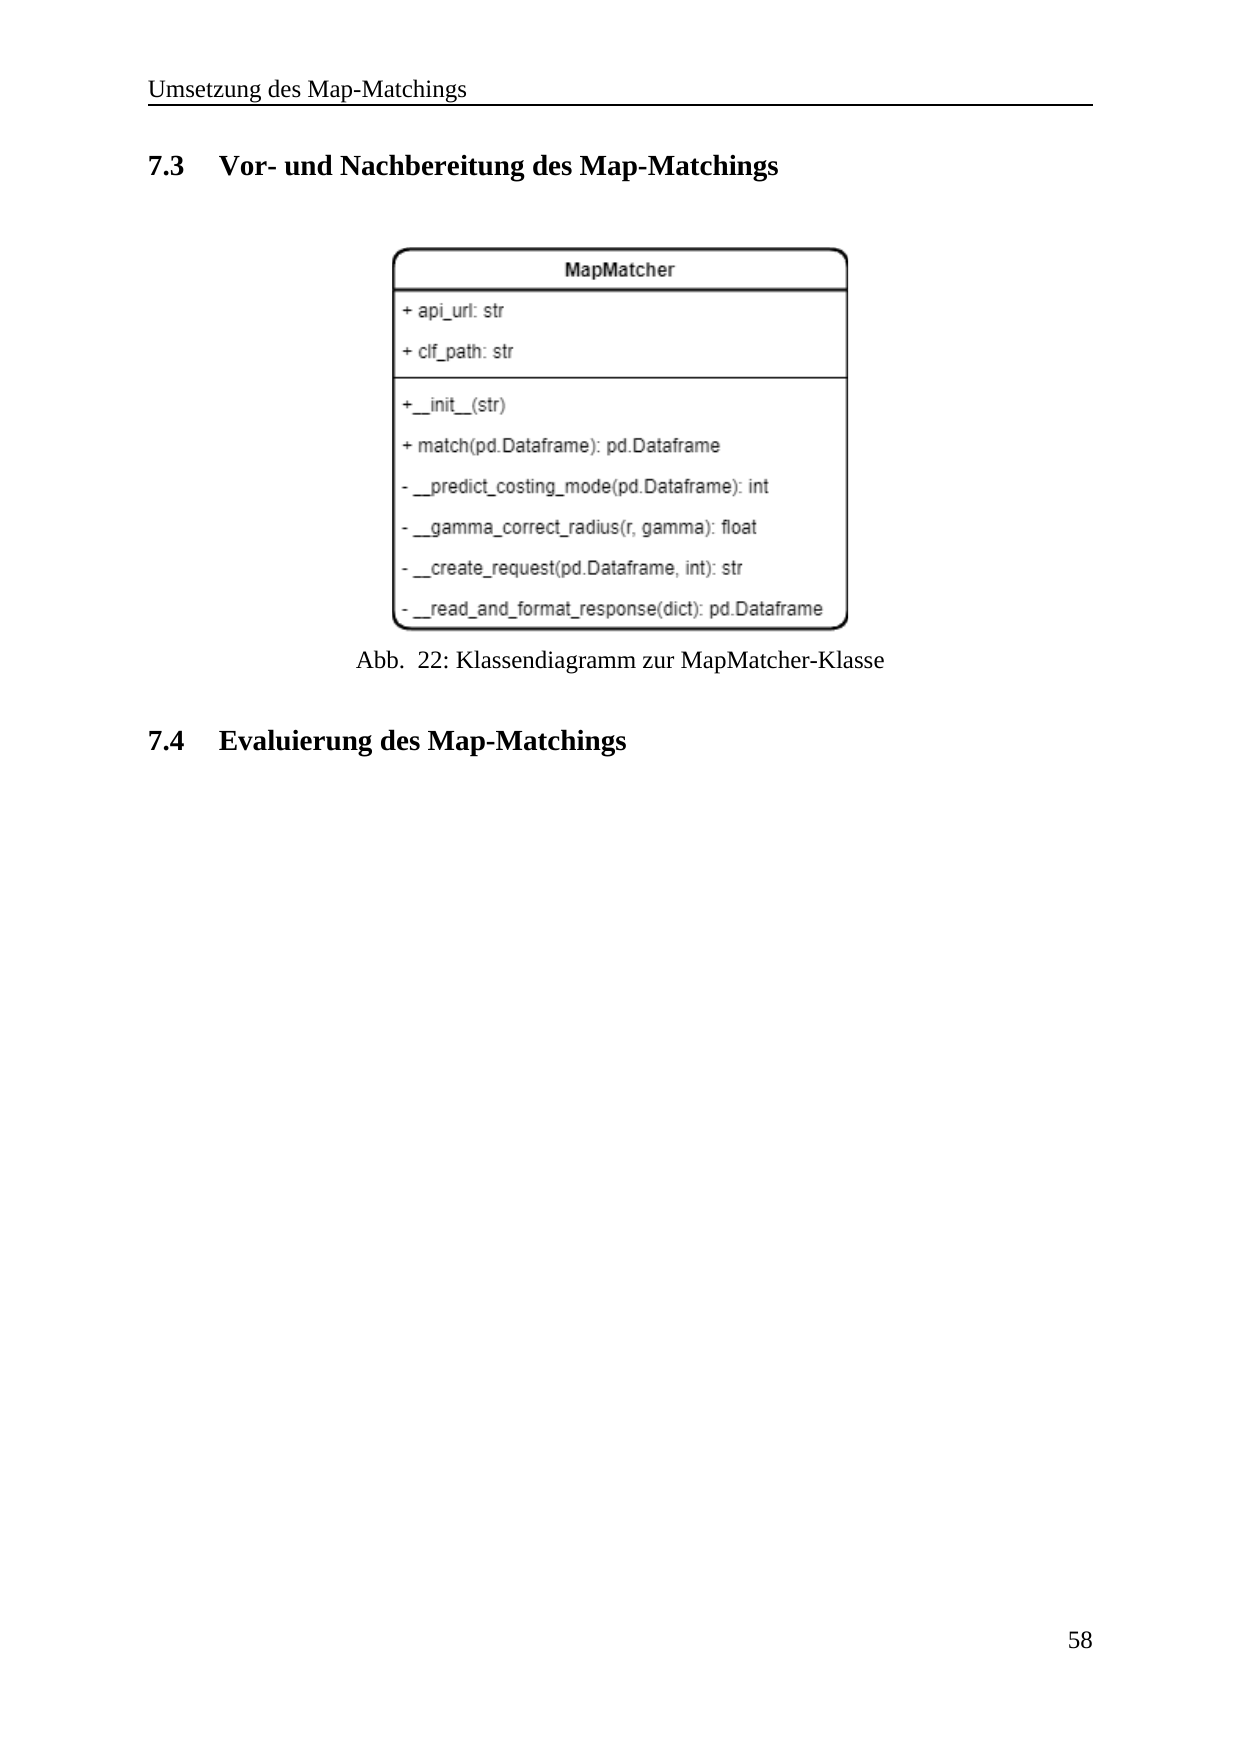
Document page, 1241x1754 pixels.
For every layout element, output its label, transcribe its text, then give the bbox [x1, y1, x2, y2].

subtitle Vor- und Nachbereitung des Map-Matchings [148, 148, 1093, 181]
subtitle Evaluierung des Map-Matchings [148, 723, 1093, 757]
picture [392, 247, 849, 633]
